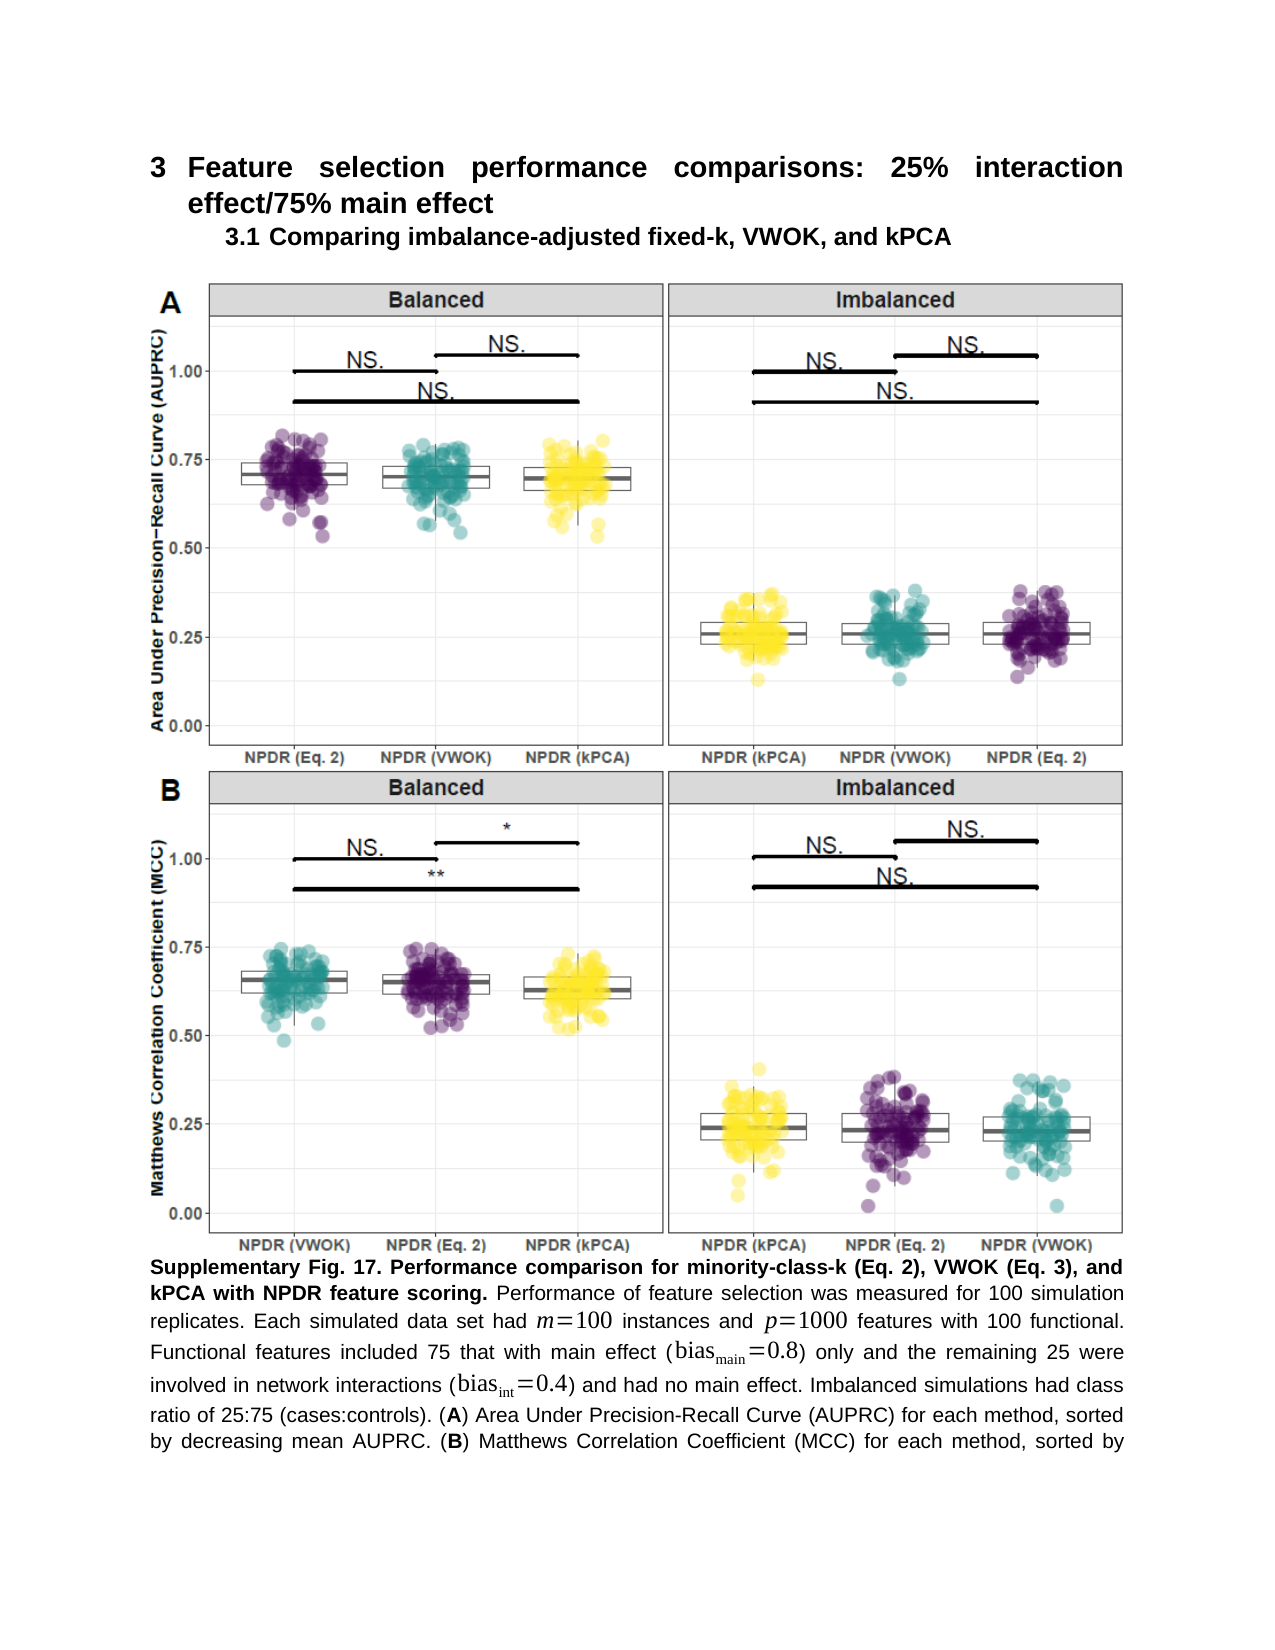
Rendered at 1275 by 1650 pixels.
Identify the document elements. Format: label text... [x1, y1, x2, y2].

list Comparing imbalance-adjusted fixed-k, VWOK, and kPCA [225, 222, 1125, 251]
list Feature selection performance comparisons: 25% interaction effect/75% main effect [150, 150, 1125, 220]
picture [151, 282, 1124, 1253]
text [150, 1255, 1125, 1453]
